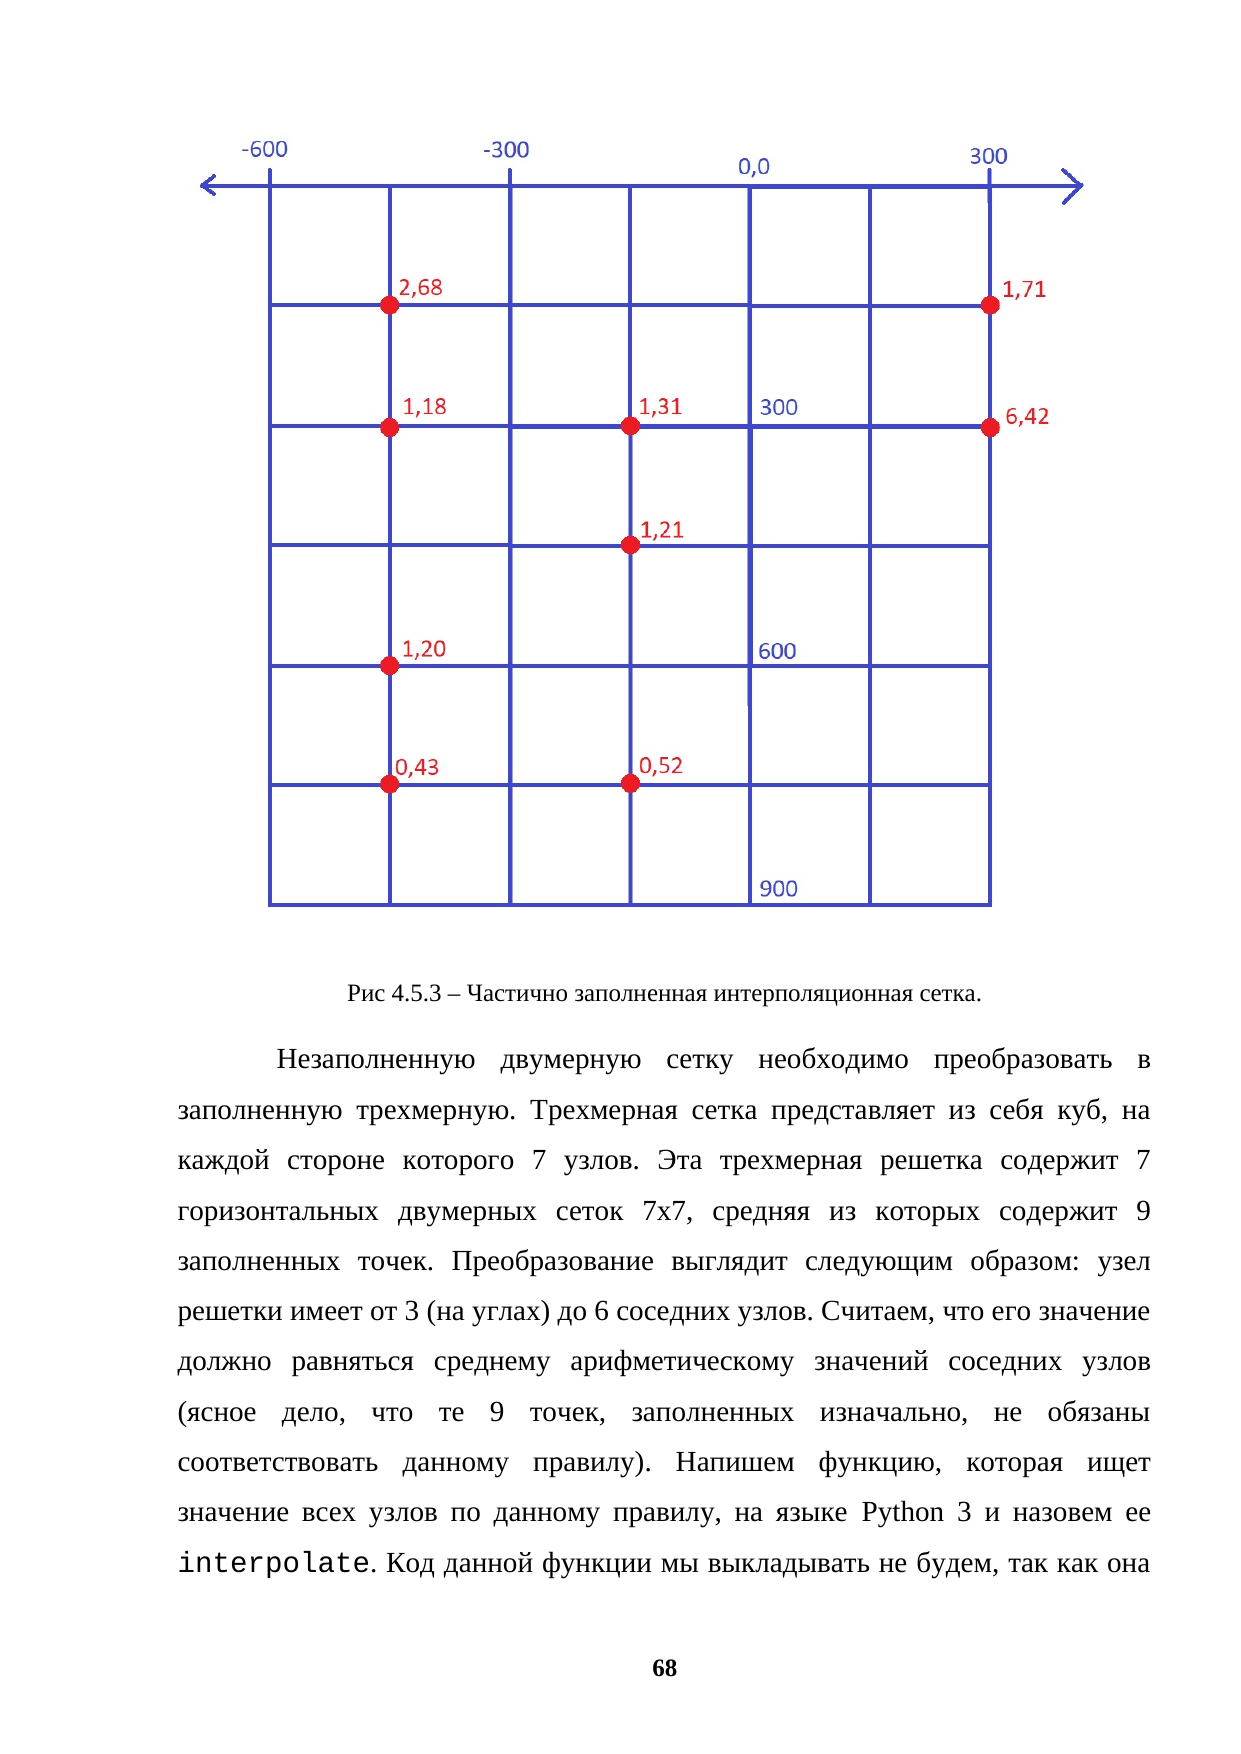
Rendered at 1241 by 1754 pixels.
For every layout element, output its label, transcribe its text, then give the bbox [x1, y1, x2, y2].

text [177, 1042, 1152, 1581]
picture [177, 118, 1151, 964]
